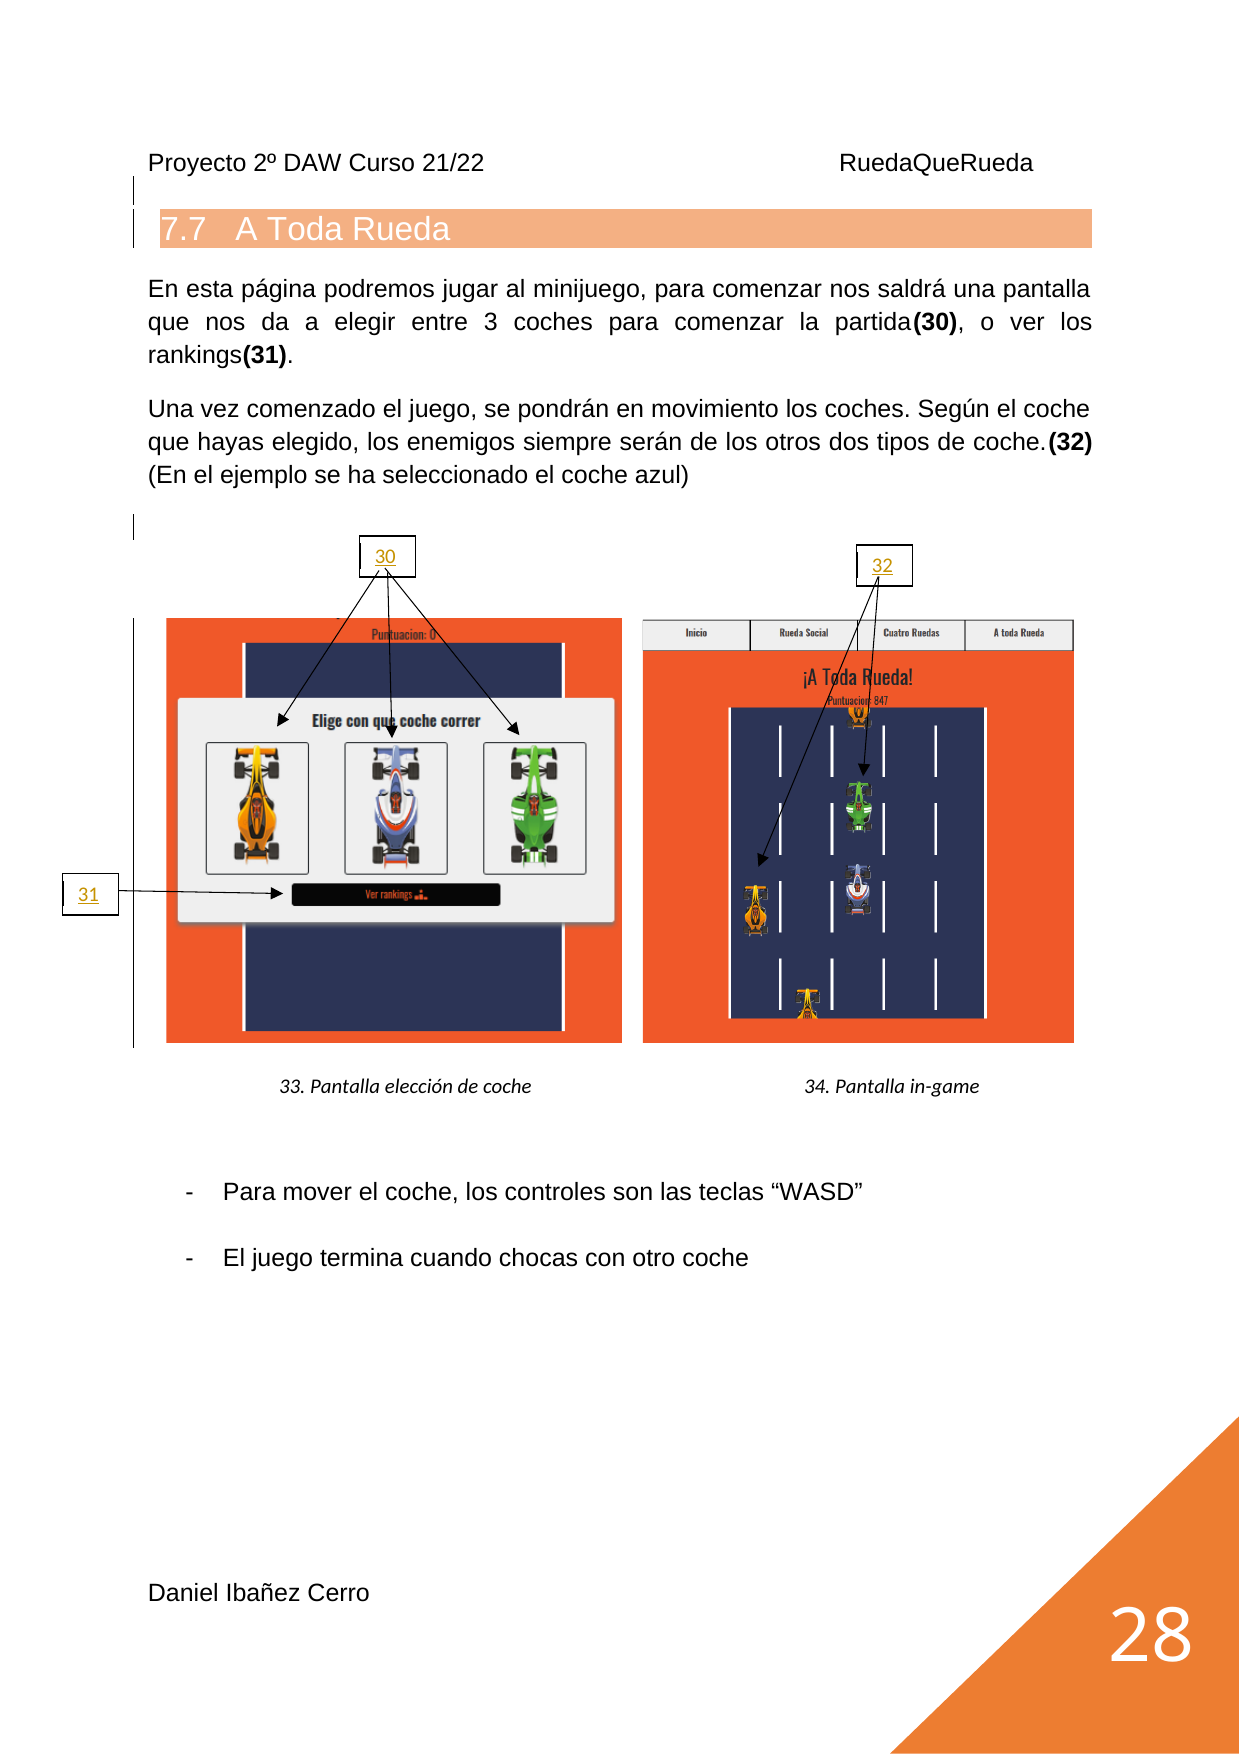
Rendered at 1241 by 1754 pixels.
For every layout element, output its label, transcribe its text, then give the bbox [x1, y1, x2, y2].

list Para mover el coche, los controles son las teclas “WASD” [185, 1177, 1092, 1205]
picture [642, 619, 1074, 1043]
text Una vez comenzado el juego, se pondrán en movimiento los coches. Según el coche que hayas elegido, los enemigos siempre serán de los otros dos tipos de coche.(32) (En el ejemplo se ha seleccionado el coche azul) [148, 394, 1092, 489]
text 33. Pantalla elección de coche 34. Pantalla in-game [279, 1073, 1092, 1098]
list El juego termina cuando chocas con otro coche [185, 1243, 1092, 1271]
text En esta página podremos jugar al minijuego, para comenzar nos saldrá una pantalla que nos da a elegir entre 3 coches para comenzar la partida(30), o ver los rankings(31). [148, 274, 1092, 369]
picture [166, 618, 622, 1043]
list A Toda Rueda [160, 209, 1092, 248]
